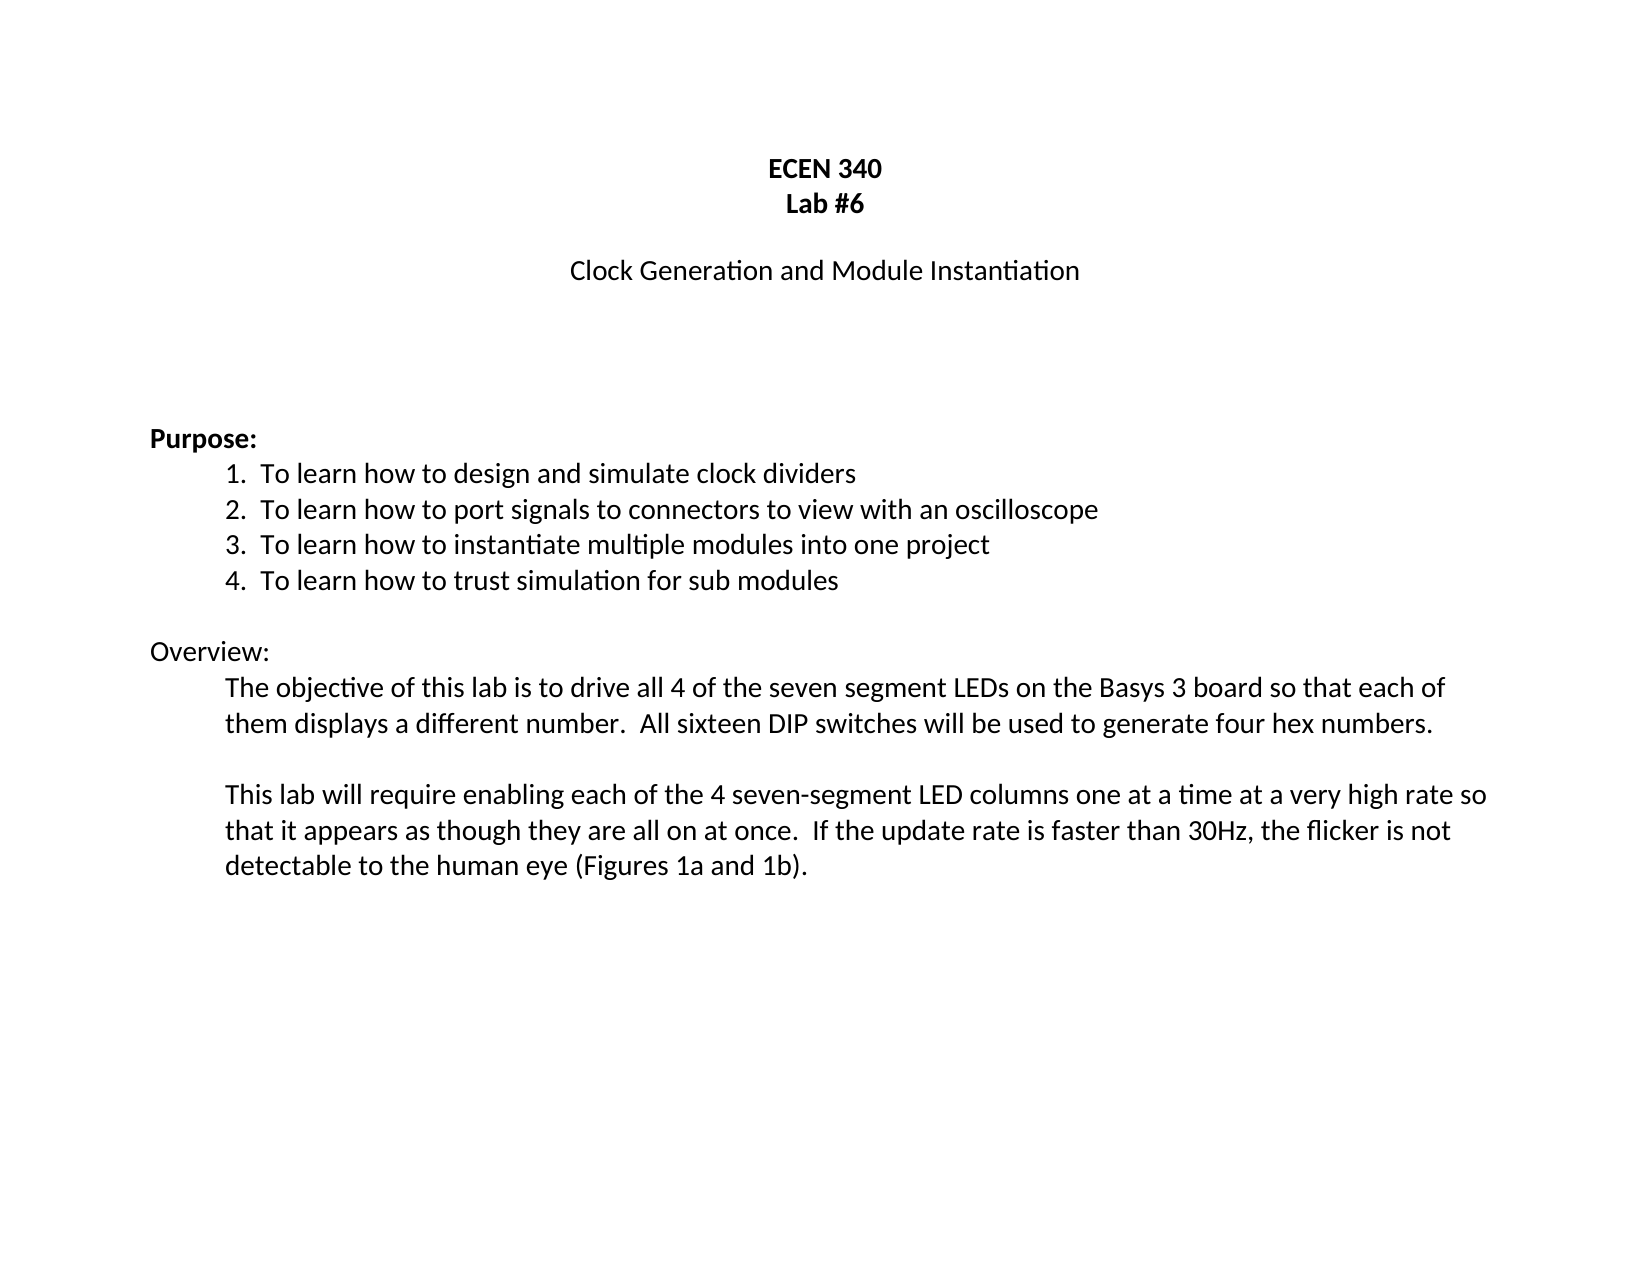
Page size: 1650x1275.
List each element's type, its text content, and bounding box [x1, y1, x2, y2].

text Clock Generation and Module Instantiation [150, 252, 1500, 287]
text Purpose: [150, 420, 1500, 455]
text 4. To learn how to trust simulation for sub modules [225, 562, 1500, 598]
text Overview: [150, 633, 1500, 669]
text The objective of this lab is to drive all 4 of the seven segment LEDs on the Basys 3 board so that each of them displays a different number. All sixteen DIP switches will be used to generate four hex numbers. [225, 669, 1500, 740]
text Lab #6 [150, 186, 1500, 221]
text 1. To learn how to design and simulate clock dividers [225, 455, 1500, 491]
text This lab will require enabling each of the 4 seven-segment LED columns one at a time at a very high rate so that it appears as though they are all on at once. If the update rate is faster than 30Hz, the flicker is not detectable to the human eye (Figures 1a and 1b). [225, 776, 1500, 883]
text 2. To learn how to port signals to connectors to view with an oscilloscope [225, 491, 1500, 527]
text 3. To learn how to instantiate multiple modules into one project [225, 527, 1500, 562]
text ECEN 340 [150, 150, 1500, 186]
